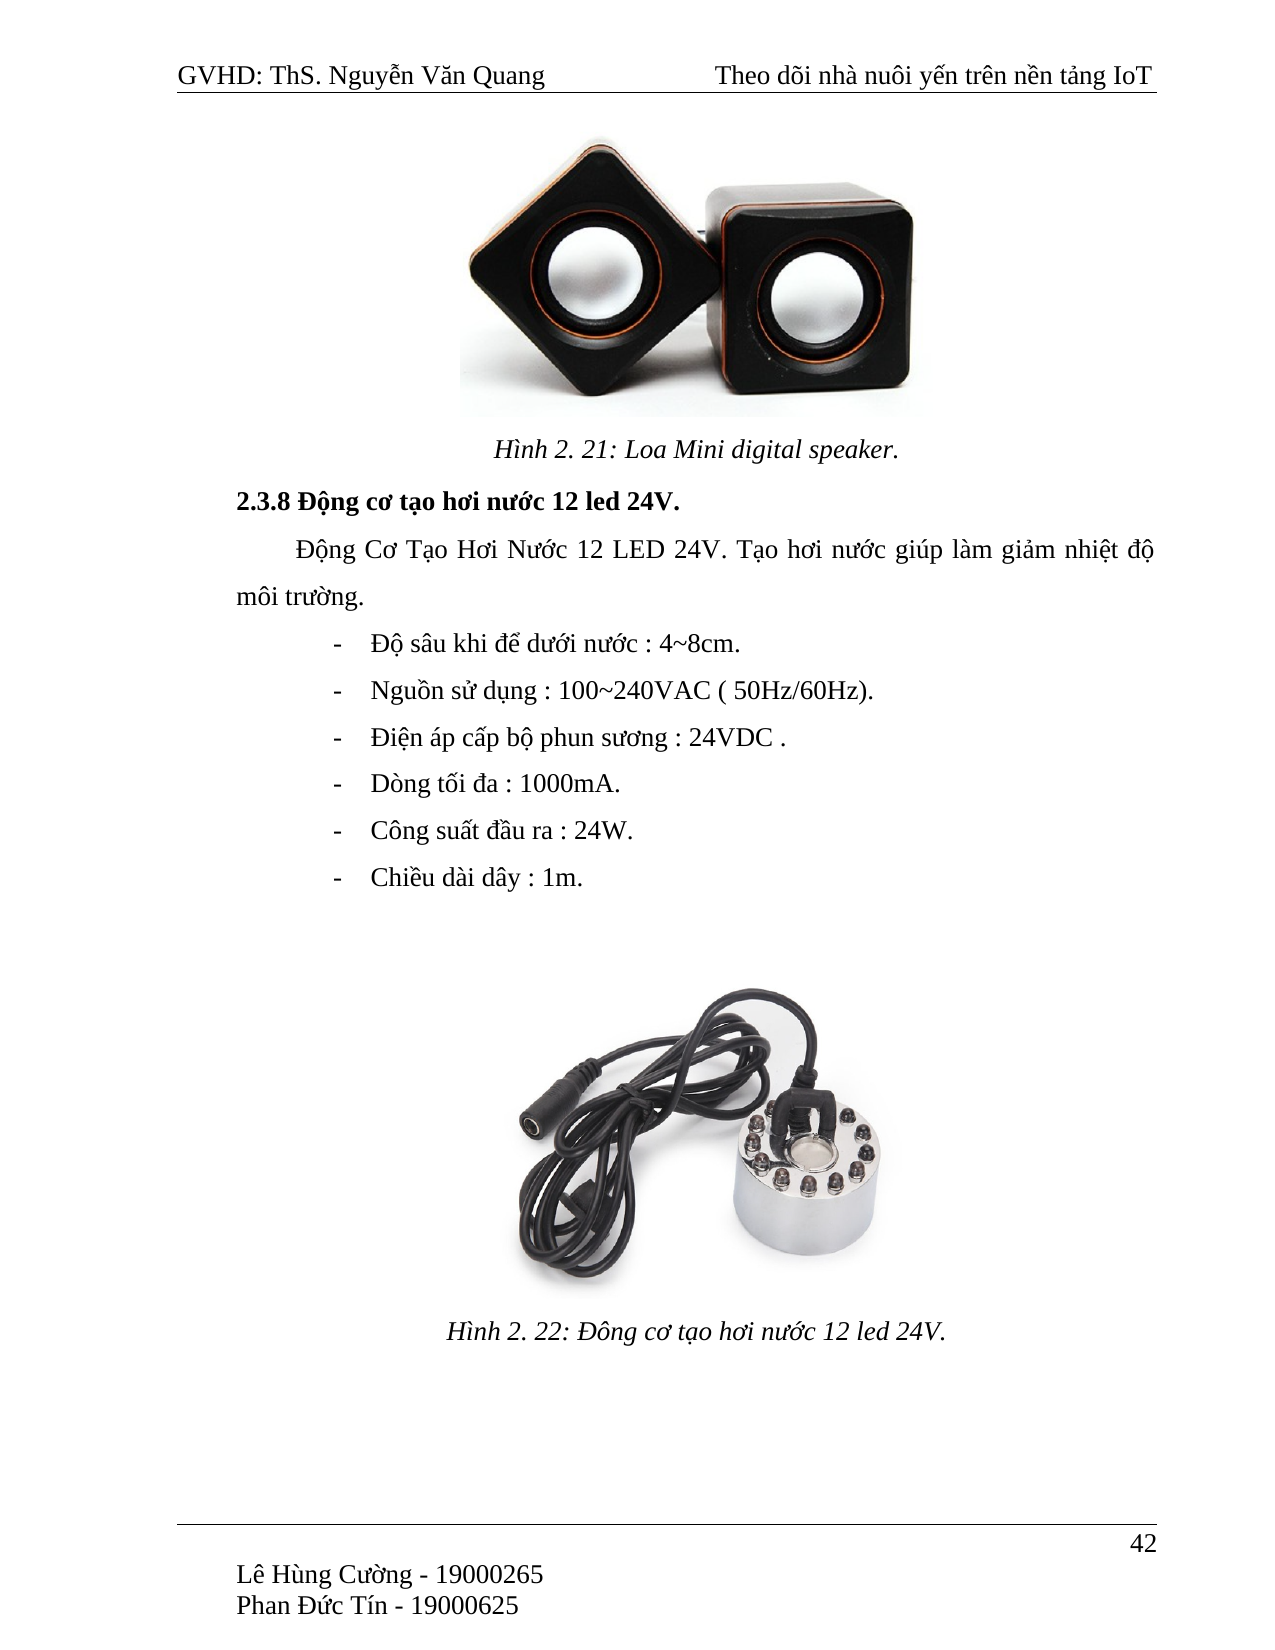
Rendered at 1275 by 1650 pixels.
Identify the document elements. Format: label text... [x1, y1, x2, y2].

text Hình 2. 22: Đông cơ tạo hơi nước 12 led 24V. [177, 1315, 1157, 1346]
text Hình 2. 21: Loa Mini digital speaker. [177, 433, 1157, 464]
list Điện áp cấp bộ phun sương : 24VDC . [333, 721, 1157, 752]
text Động Cơ Tạo Hơi Nước 12 LED 24V. Tạo hơi nước giúp làm giảm nhiệt độ môi trường. [236, 533, 1157, 611]
list Công suất đầu ra : 24W. [333, 814, 1157, 845]
list Độ sâu khi để dưới nước : 4~8cm. [333, 627, 1157, 658]
list Dòng tối đa : 1000mA. [333, 767, 1157, 798]
list Nguồn sử dụng : 100~240VAC ( 50Hz/60Hz). [333, 674, 1157, 705]
picture [486, 956, 907, 1299]
list Chiều dài dây : 1m. [333, 861, 1157, 892]
picture [460, 118, 933, 417]
subtitle 2.3.8 Động cơ tạo hơi nước 12 led 24V. [177, 485, 1157, 516]
